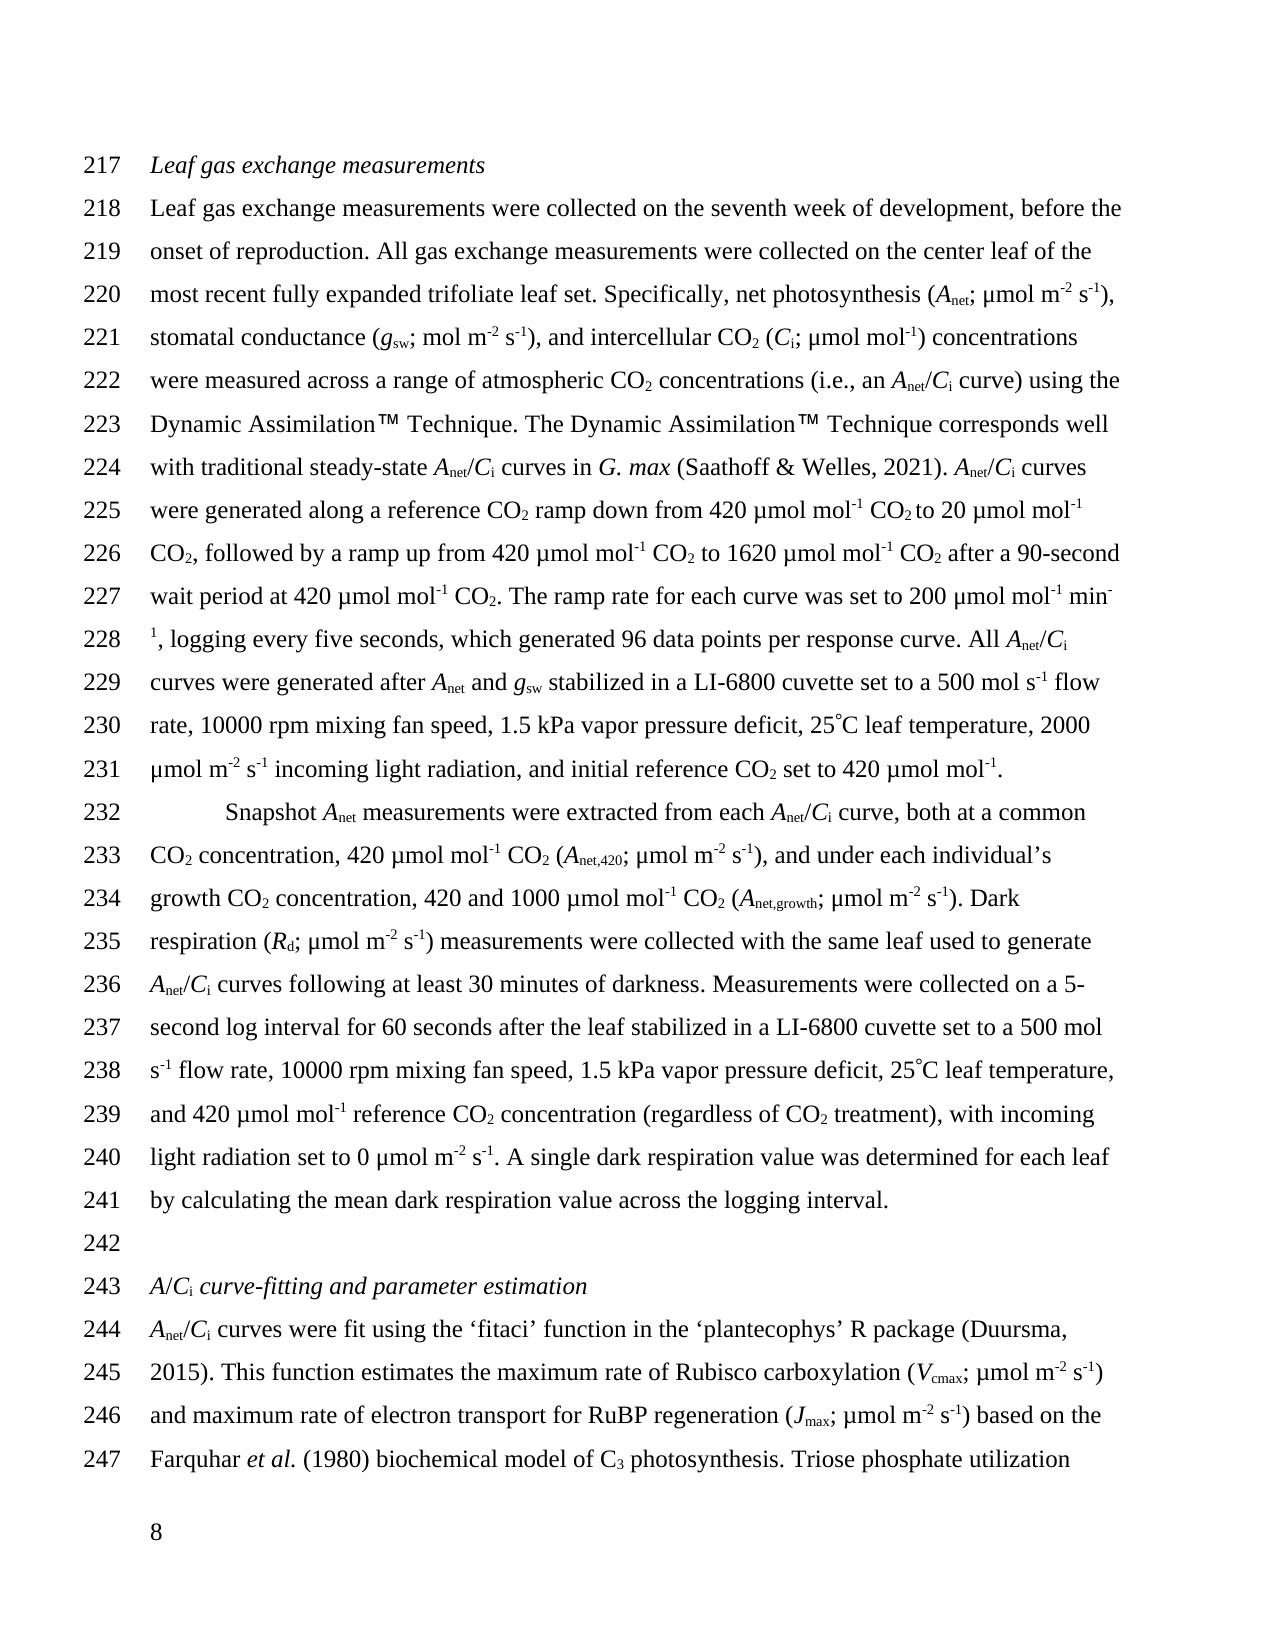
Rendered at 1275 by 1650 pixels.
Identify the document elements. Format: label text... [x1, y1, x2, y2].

text A/Ci curve-fitting and parameter estimation [150, 1271, 1125, 1300]
text Snapshot Anet measurements were extracted from each Anet/Ci curve, both at a common CO2 concentration, 420 µmol mol-1 CO2 (Anet,420; μmol m-2 s-1), and under each individual’s growth CO2 concentration, 420 and 1000 µmol mol-1 CO2 (Anet,growth; μmol m-2 s-1). Dark respiration (Rd; μmol m-2 s-1) measurements were collected with the same leaf used to generate Anet/Ci curves following at least 30 minutes of darkness. Measurements were collected on a 5-second log interval for 60 seconds after the leaf stabilized in a LI-6800 cuvette set to a 500 mol s-1 flow rate, 10000 rpm mixing fan speed, 1.5 kPa vapor pressure deficit, 25C leaf temperature, and 420 µmol mol-1 reference CO2 concentration (regardless of CO2 treatment), with incoming light radiation set to 0 μmol m-2 s-1. A single dark respiration value was determined for each leaf by calculating the mean dark respiration value across the logging interval. [150, 797, 1125, 1214]
text Leaf gas exchange measurements were collected on the seventh week of development, before the onset of reproduction. All gas exchange measurements were collected on the center leaf of the most recent fully expanded trifoliate leaf set. Specifically, net photosynthesis (Anet; μmol m-2 s-1), stomatal conductance (gsw; mol m-2 s-1), and intercellular CO2 (Ci; μmol mol-1) concentrations were measured across a range of atmospheric CO2 concentrations (i.e., an Anet/Ci curve) using the Dynamic Assimilation Technique. The Dynamic Assimilation Technique corresponds well with traditional steady-state Anet/Ci curves in G. max (Saathoff & Welles, 2021). Anet/Ci curves were generated along a reference CO2 ramp down from 420 µmol mol-1 CO2 to 20 µmol mol-1 CO2, followed by a ramp up from 420 µmol mol-1 CO2 to 1620 µmol mol-1 CO2 after a 90-second wait period at 420 µmol mol-1 CO2. The ramp rate for each curve was set to 200 μmol mol-1 min-1, logging every five seconds, which generated 96 data points per response curve. All Anet/Ci curves were generated after Anet and gsw stabilized in a LI-6800 cuvette set to a 500 mol s-1 flow rate, 10000 rpm mixing fan speed, 1.5 kPa vapor pressure deficit, 25C leaf temperature, 2000 μmol m-2 s-1 incoming light radiation, and initial reference CO2 set to 420 µmol mol-1. [150, 193, 1125, 782]
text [150, 1314, 1125, 1472]
text Leaf gas exchange measurements [150, 150, 1125, 179]
